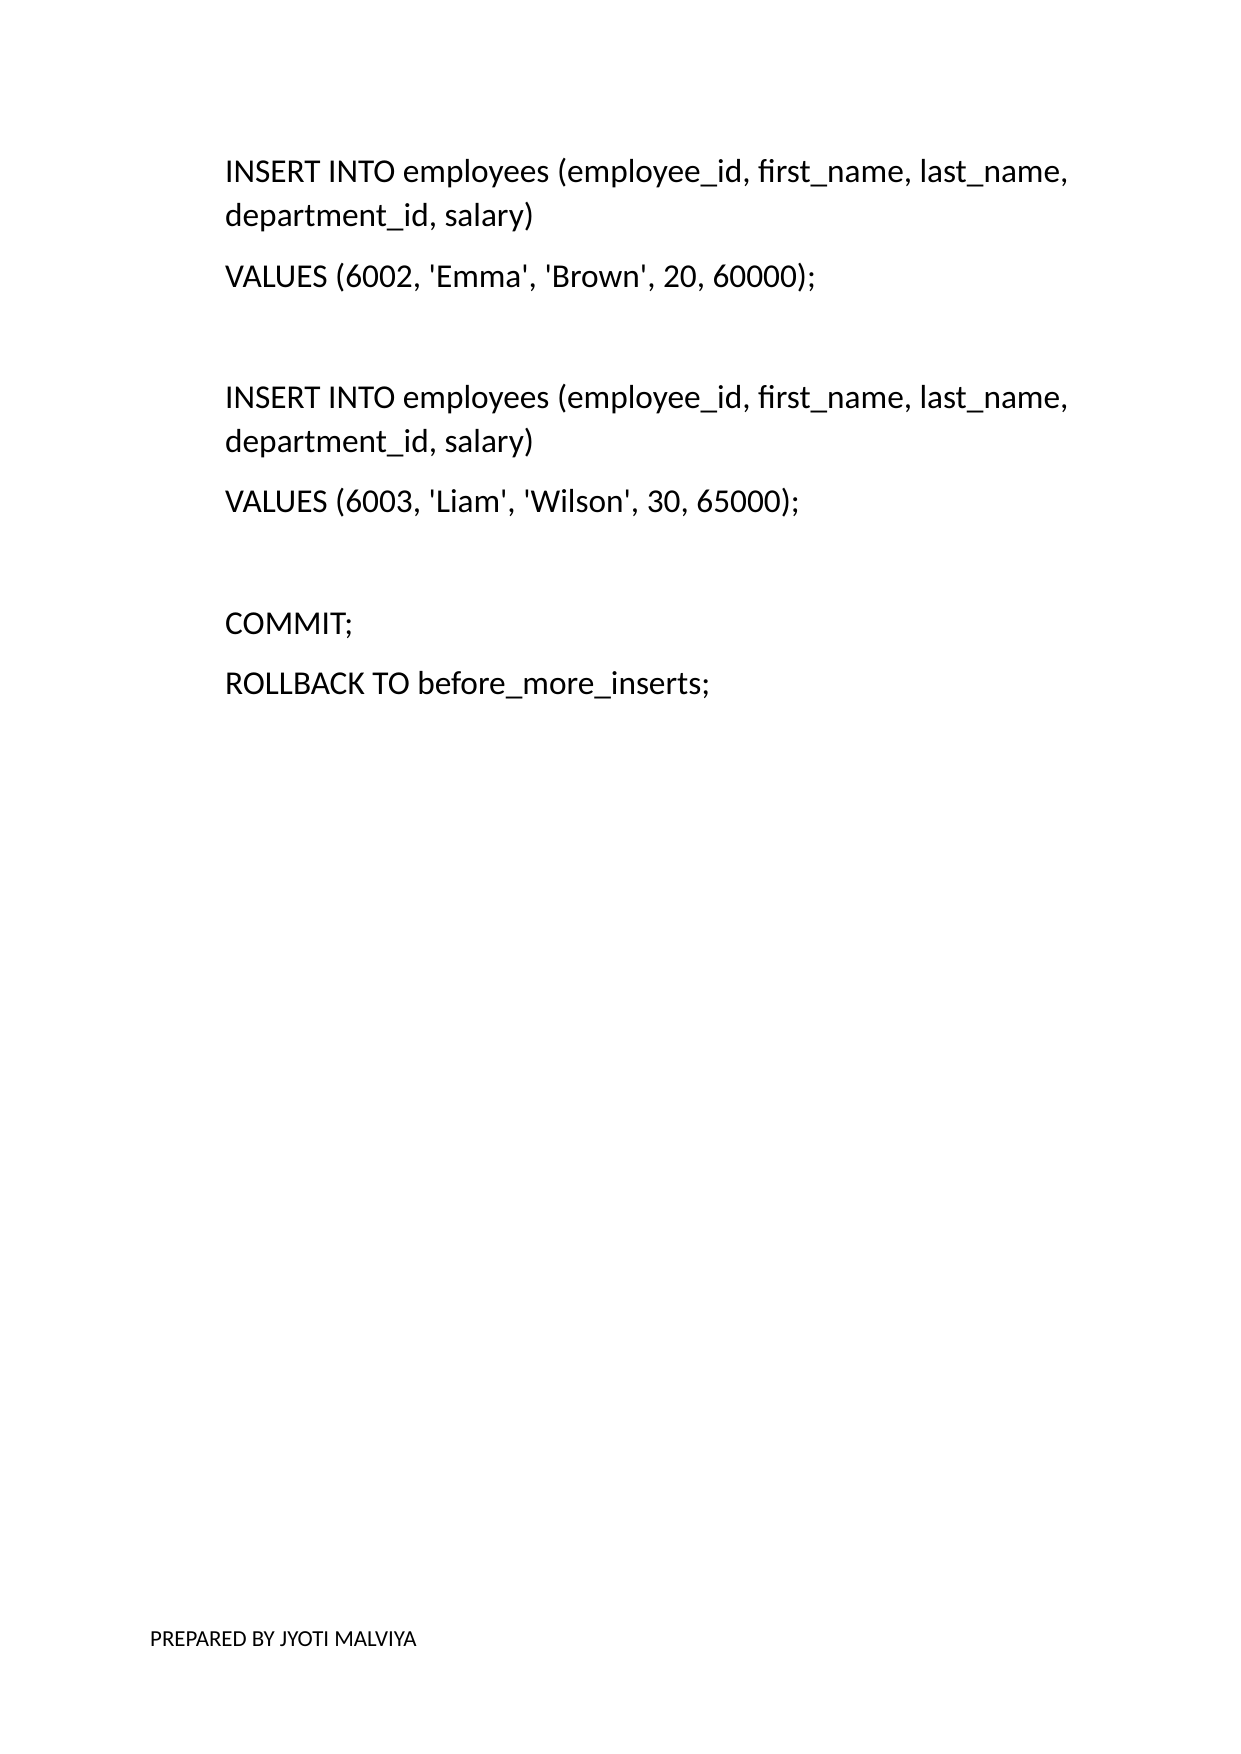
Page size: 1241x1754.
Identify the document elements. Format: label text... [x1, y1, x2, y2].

text VALUES (6002, 'Emma', 'Brown', 20, 60000); [225, 254, 1090, 295]
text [225, 376, 1090, 461]
text COMMIT; [225, 602, 1090, 642]
text ROLLBACK TO before_more_inserts; [225, 662, 1090, 703]
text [225, 150, 1090, 235]
text VALUES (6003, 'Liam', 'Wilson', 30, 65000); [225, 480, 1090, 521]
